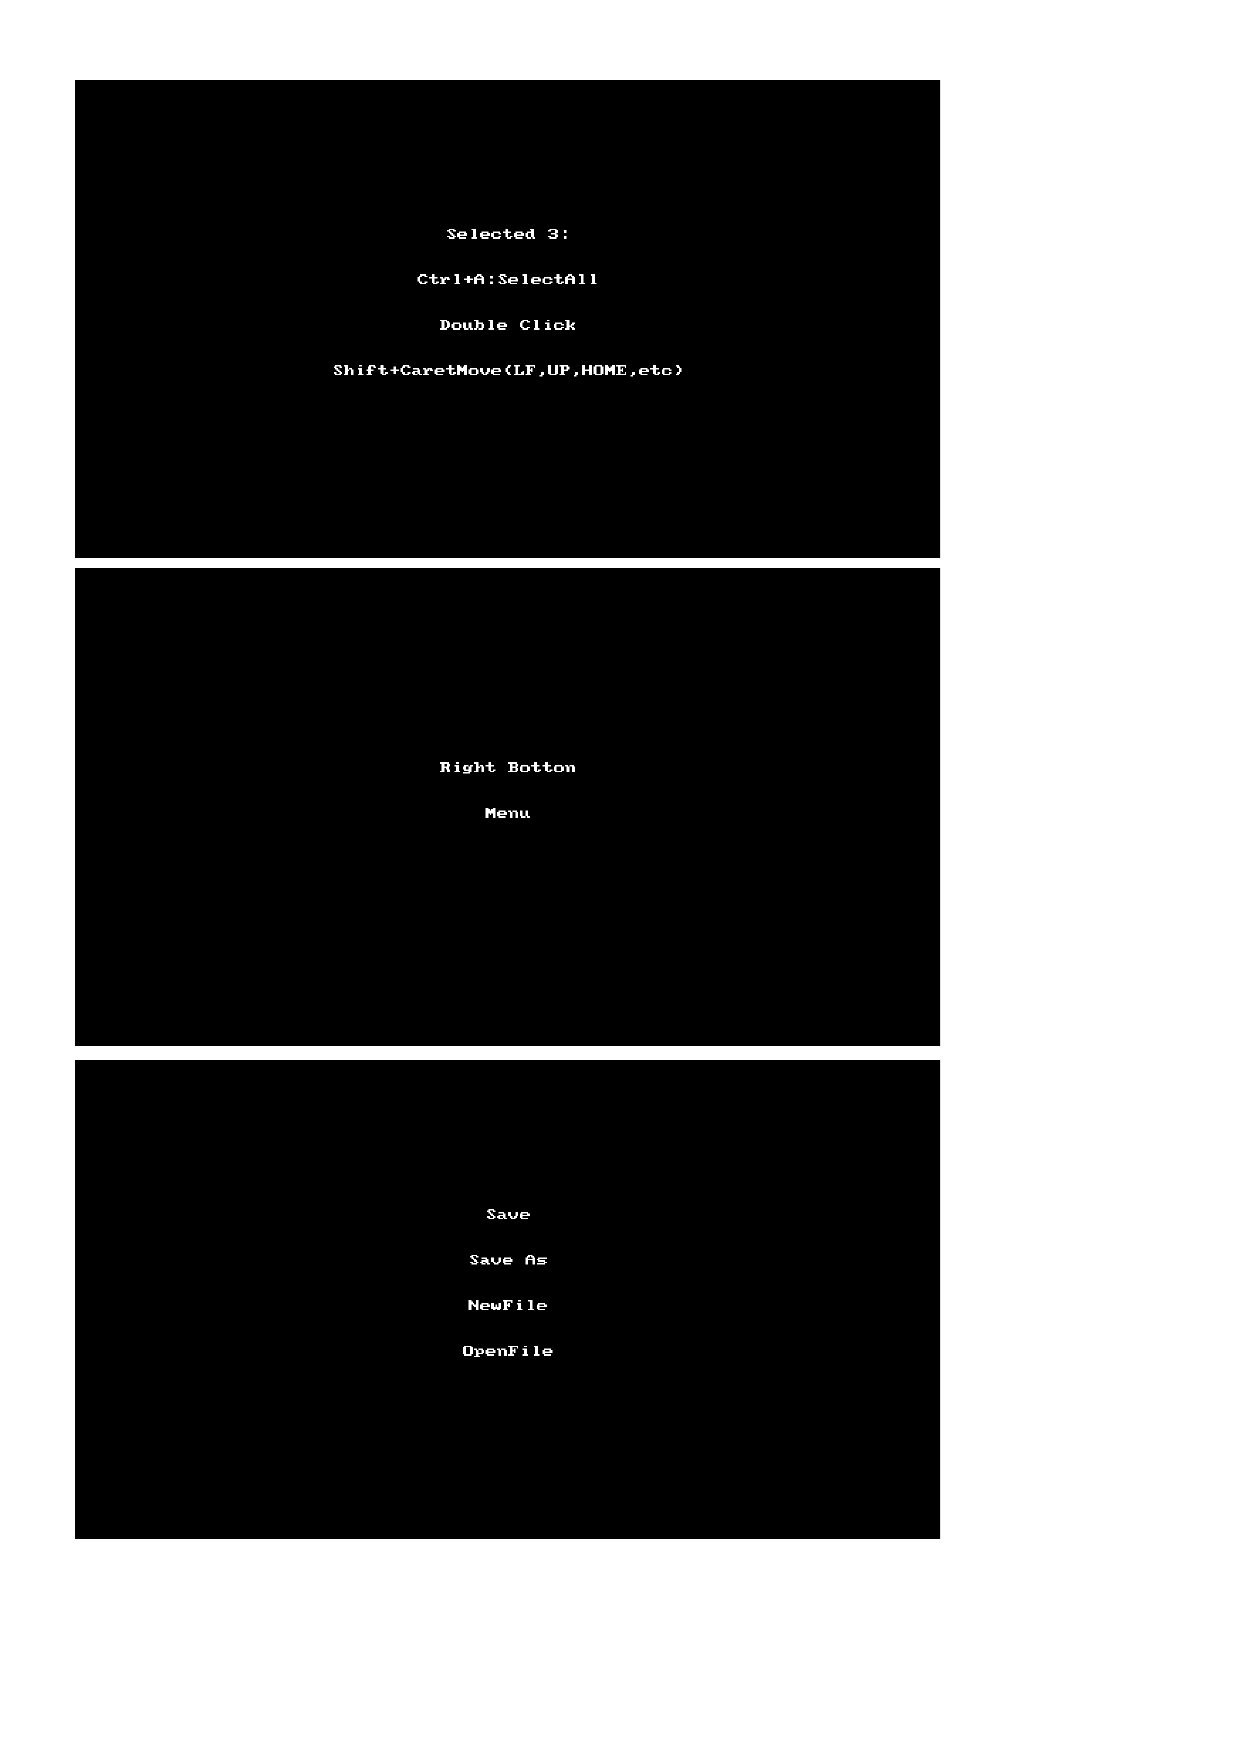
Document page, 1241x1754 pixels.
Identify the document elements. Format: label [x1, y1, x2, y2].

picture [75, 80, 941, 558]
picture [75, 1060, 941, 1539]
picture [75, 568, 941, 1046]
